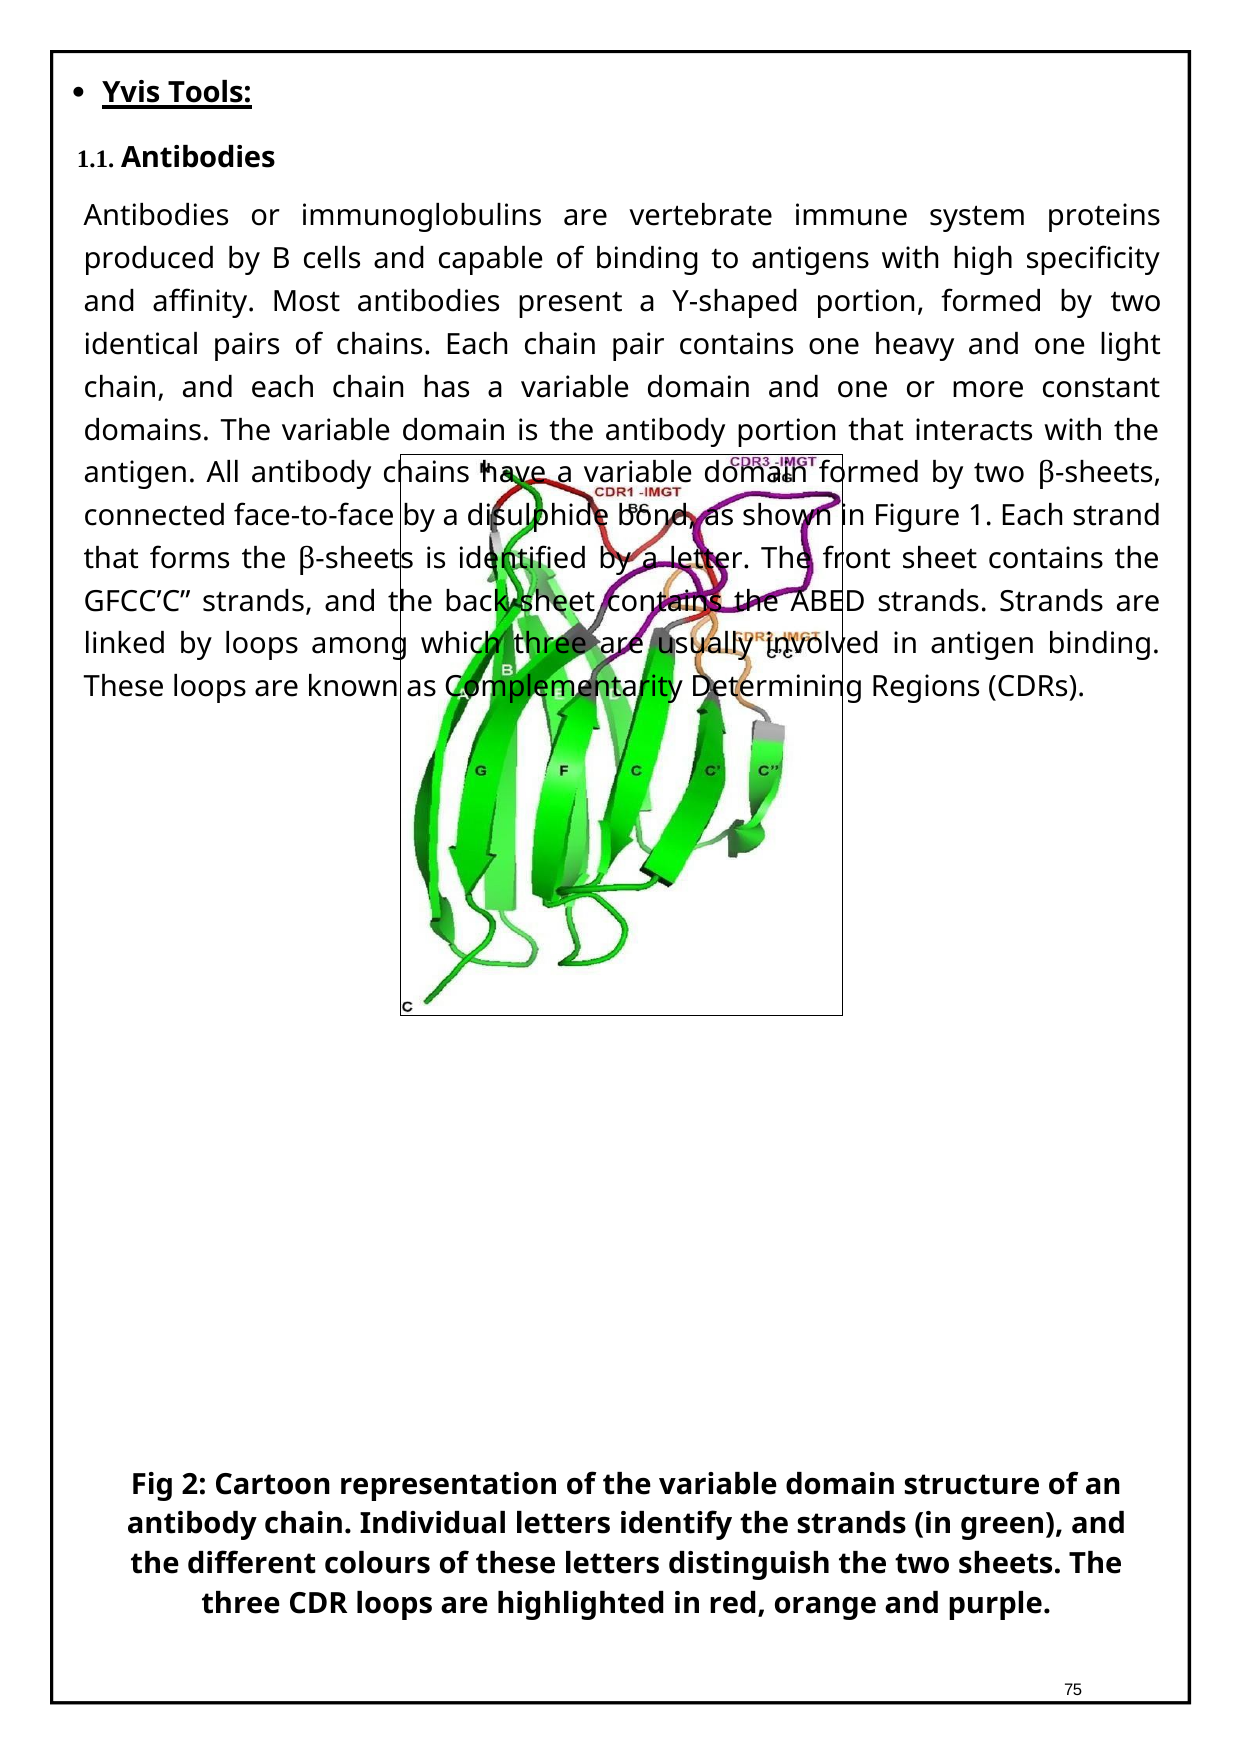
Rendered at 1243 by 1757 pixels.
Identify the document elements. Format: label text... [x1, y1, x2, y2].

text Antibodies or immunoglobulins are vertebrate immune system proteins produced by B cells and capable of binding to antigens with high specificity and affinity. Most antibodies present a Y-shaped portion, formed by two identical pairs of chains. Each chain pair contains one heavy and one light chain, and each chain has a variable domain and one or more constant domains. The variable domain is the antibody portion that interacts with the antigen. All antibody chains have a variable domain formed by two β-sheets, connected face-to-face by a disulphide bond, as shown in Figure 1. Each strand that forms the β-sheets is identified by a letter. The front sheet contains the GFCC’C” strands, and the back sheet contains the ABED strands. Strands are linked by loops among which three are usually involved in antigen binding. These loops are known as Complementarity Determining Regions (CDRs). [83, 195, 1161, 705]
subtitle Yvis Tools: [73, 72, 1180, 111]
list Antibodies [77, 136, 1180, 176]
text Fig 2: Cartoon representation of the variable domain structure of an antibody chain. Individual letters identify the strands (in green), and the different colours of these letters distinguish the two sheets. The three CDR loops are highlighted in red, orange and purple. [109, 1463, 1143, 1622]
picture [401, 705, 842, 1015]
